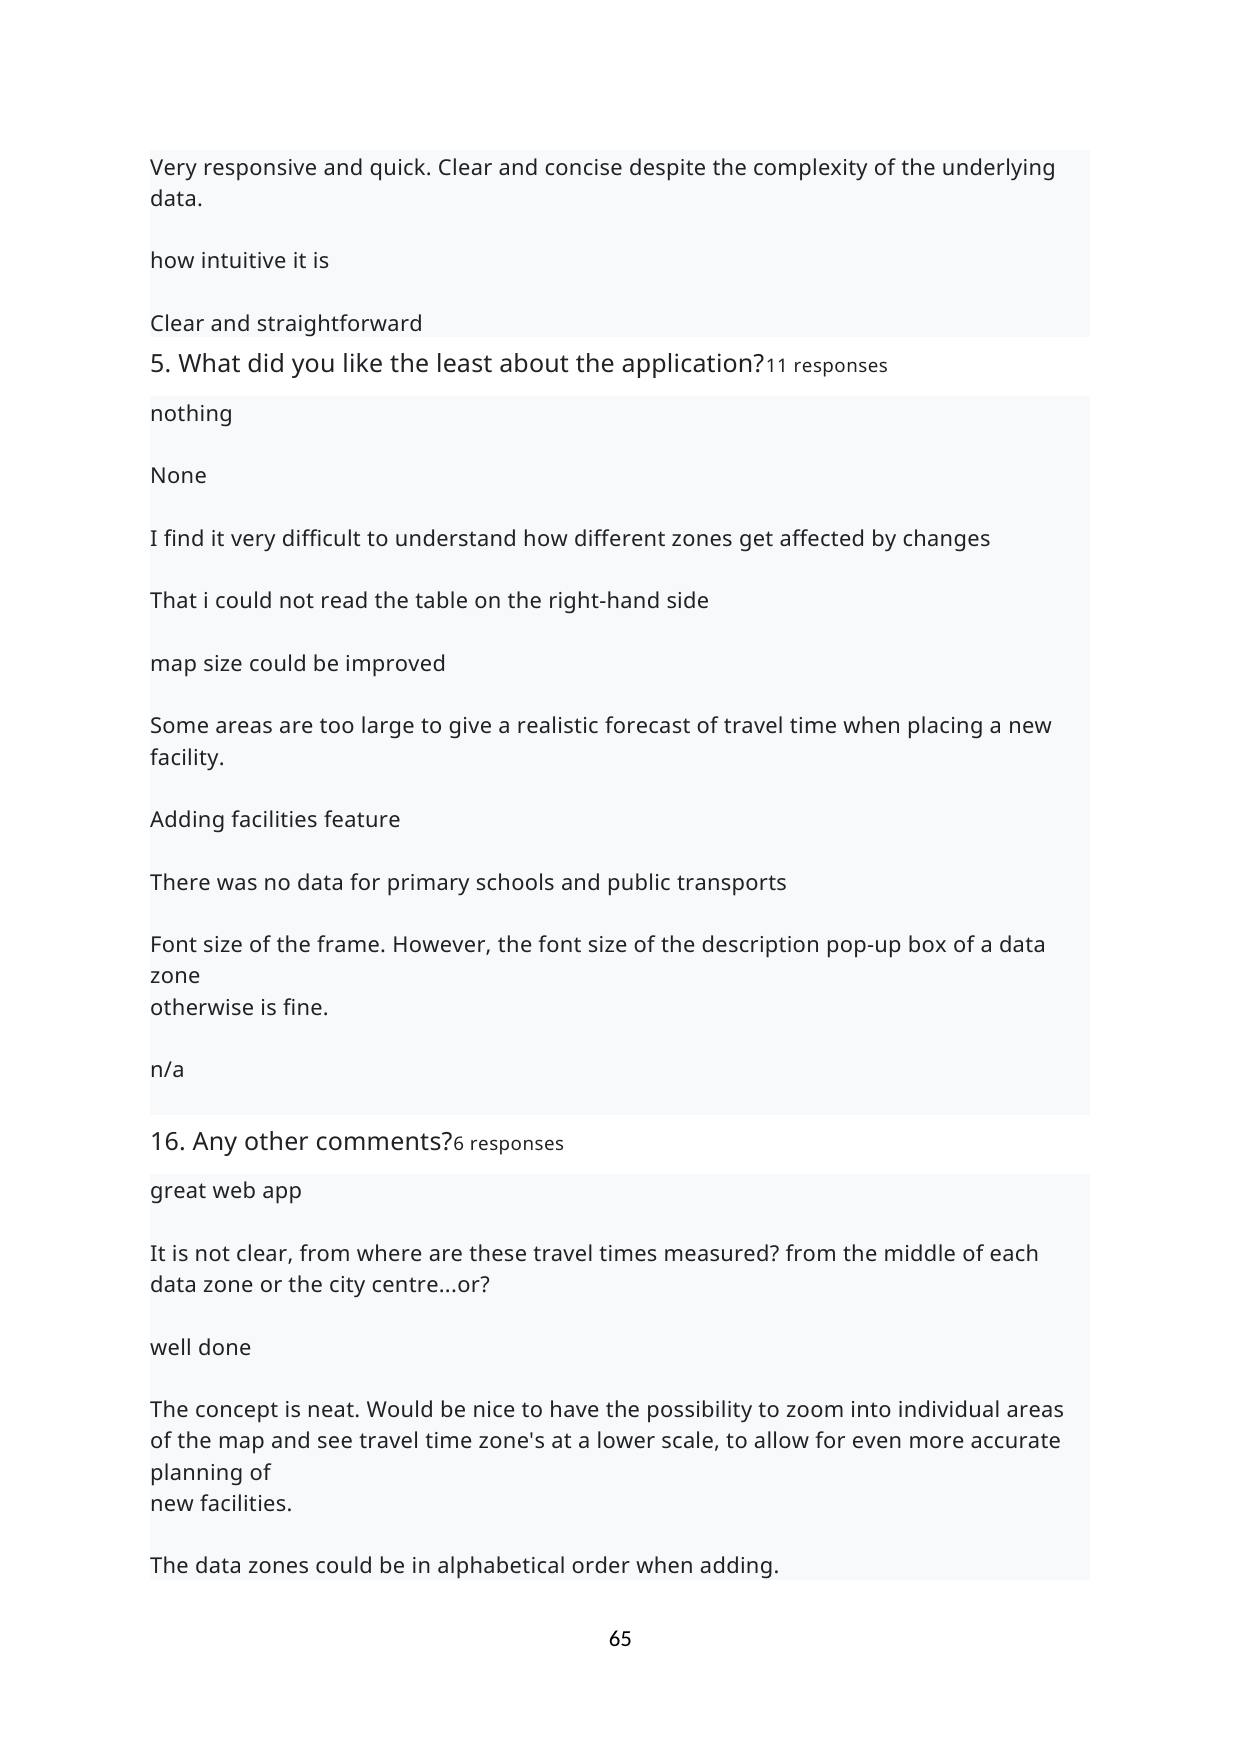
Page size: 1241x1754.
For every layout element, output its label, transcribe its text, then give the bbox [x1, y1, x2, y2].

text Font size of the frame. However, the font size of the description pop-up box of a data zone [150, 928, 1090, 990]
text That i could not read the table on the right-hand side [150, 584, 1090, 615]
text Clear and straightforward [150, 306, 1090, 337]
text 5. What did you like the least about the application?11 responses [150, 337, 1090, 380]
text There was no data for primary schools and public transports [150, 865, 1090, 896]
text None [150, 459, 1090, 490]
text otherwise is fine. [150, 990, 1090, 1021]
text well done [150, 1330, 1090, 1361]
text new facilities. [150, 1486, 1090, 1518]
text n/a [150, 1053, 1090, 1084]
text Adding facilities feature [150, 803, 1090, 834]
text The concept is neat. Would be nice to have the possibility to zoom into individual areas of the map and see travel time zone's at a lower scale, to allow for even more accurate planning of [150, 1393, 1090, 1486]
text I find it very difficult to understand how different zones get affected by changes [150, 521, 1090, 553]
text how intuitive it is [150, 244, 1090, 275]
text The data zones could be in alphabetical order when adding. [150, 1549, 1090, 1580]
text Some areas are too large to give a realistic forecast of travel time when placing a new facility. [150, 709, 1090, 771]
text 16. Any other comments?6 responses [150, 1115, 1090, 1157]
text nothing [150, 396, 1090, 428]
text map size could be improved [150, 646, 1090, 678]
text It is not clear, from where are these travel times measured? from the middle of each data zone or the city centre...or? [150, 1236, 1090, 1299]
text Very responsive and quick. Clear and concise despite the complexity of the underlying data. [150, 150, 1090, 212]
text great web app [150, 1174, 1090, 1205]
